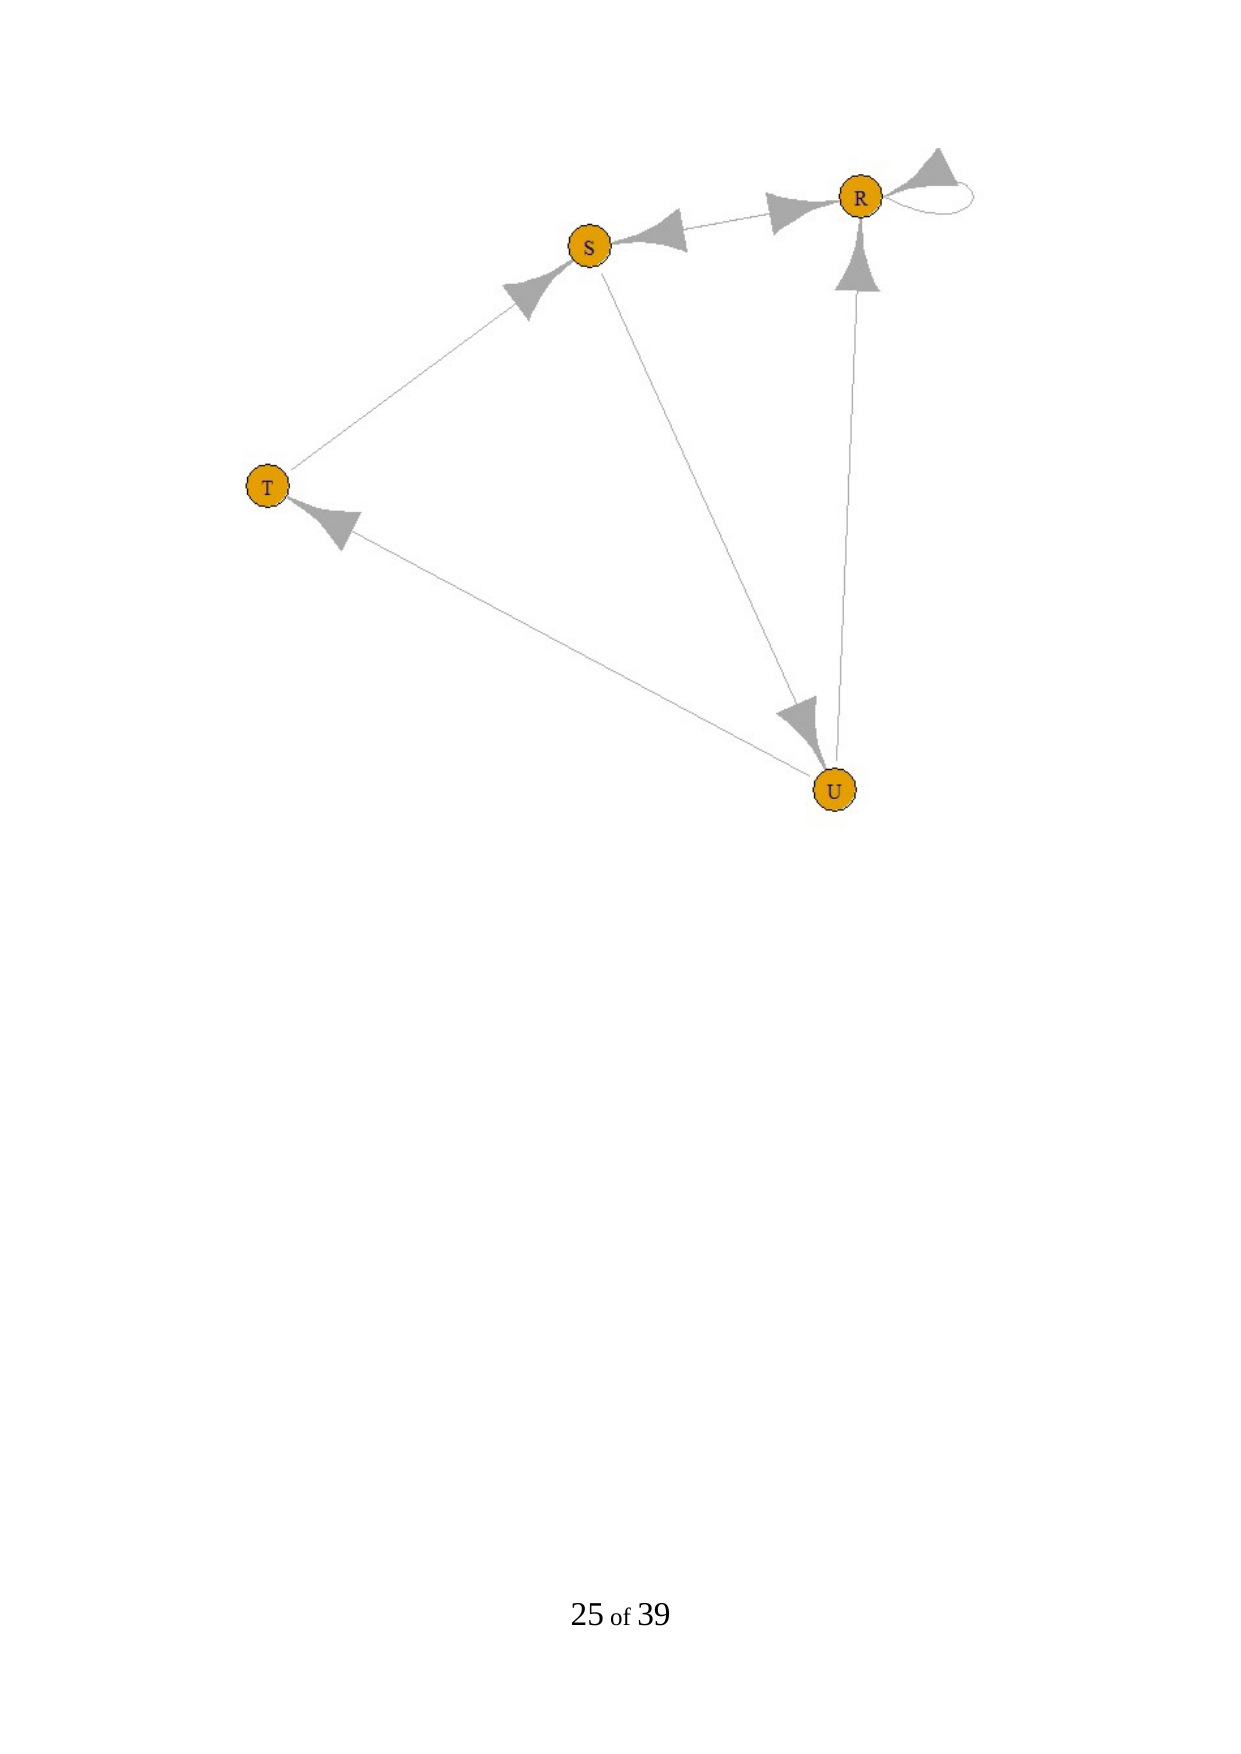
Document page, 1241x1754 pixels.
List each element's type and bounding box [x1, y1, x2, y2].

picture [118, 118, 1123, 872]
